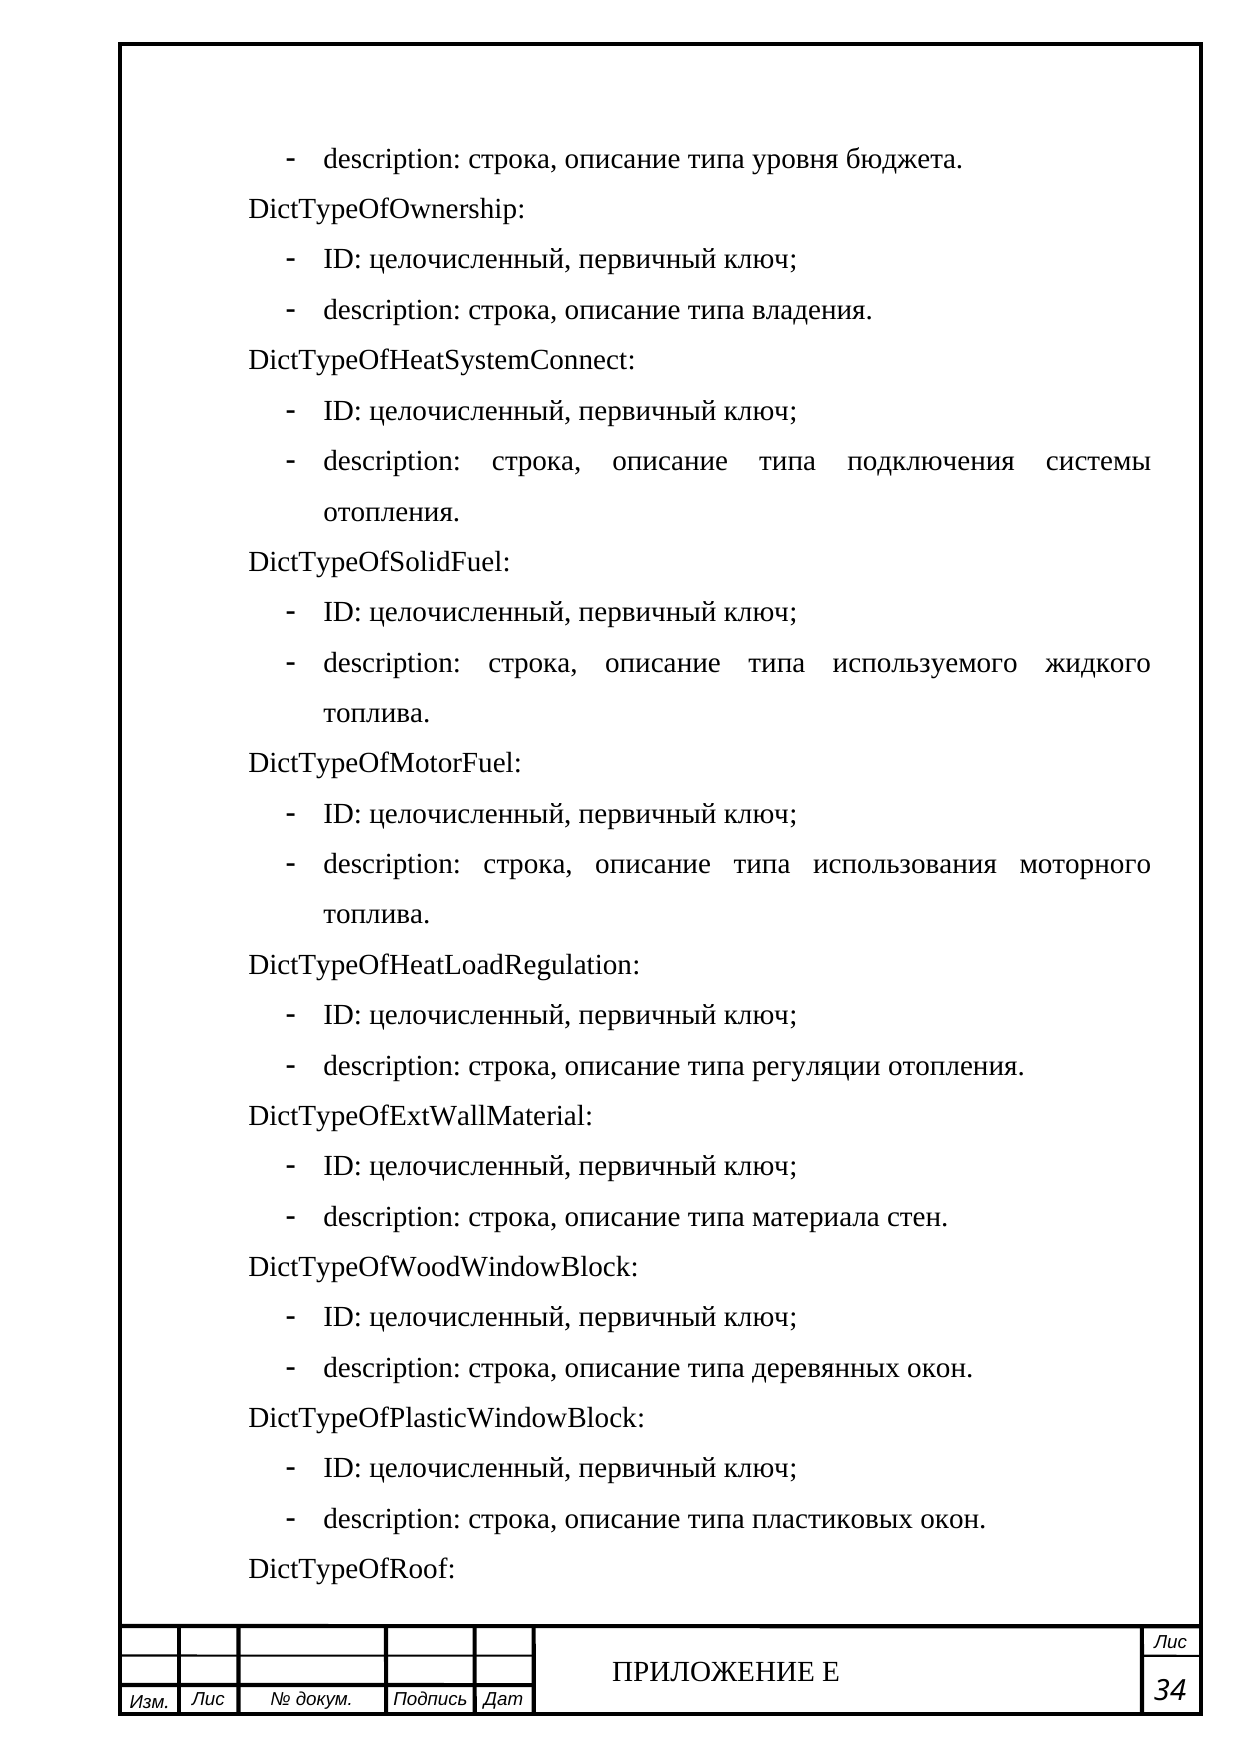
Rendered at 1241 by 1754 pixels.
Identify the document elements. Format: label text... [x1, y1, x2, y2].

list ID: целочисленный, первичный ключ; [286, 1148, 1152, 1182]
list ID: целочисленный, первичный ключ; [286, 594, 1152, 628]
text DictTypeOfWoodWindowBlock: [177, 1249, 1152, 1283]
text DictTypeOfHeatSystemConnect: [177, 342, 1152, 376]
list description: строка, описание типа владения. [286, 292, 1152, 326]
text DictTypeOfMotorFuel: [177, 745, 1152, 779]
list ID: целочисленный, первичный ключ; [286, 242, 1152, 275]
text DictTypeOfRoof: [177, 1551, 1152, 1585]
text DictTypeOfSolidFuel: [177, 544, 1152, 577]
list description: строка, описание типа использования моторного топлива. [286, 846, 1152, 930]
list description: строка, описание типа регуляции отопления. [286, 1048, 1152, 1081]
text DictTypeOfHeatLoadRegulation: [177, 947, 1152, 980]
list description: строка, описание типа материала стен. [286, 1199, 1152, 1232]
text DictTypeOfPlasticWindowBlock: [177, 1400, 1152, 1434]
list description: строка, описание типа используемого жидкого топлива. [286, 645, 1152, 729]
list ID: целочисленный, первичный ключ; [286, 1299, 1152, 1333]
list ID: целочисленный, первичный ключ; [286, 997, 1152, 1031]
list ID: целочисленный, первичный ключ; [286, 1451, 1152, 1484]
list ID: целочисленный, первичный ключ; [286, 796, 1152, 829]
text DictTypeOfOwnership: [177, 191, 1152, 225]
list description: строка, описание типа уровня бюджета. [286, 141, 1152, 174]
list ID: целочисленный, первичный ключ; [286, 393, 1152, 426]
list description: строка, описание типа деревянных окон. [286, 1350, 1152, 1383]
list description: строка, описание типа пластиковых окон. [286, 1501, 1152, 1535]
list description: строка, описание типа подключения системы отопления. [286, 443, 1152, 527]
text DictTypeOfExtWallMaterial: [177, 1098, 1152, 1132]
